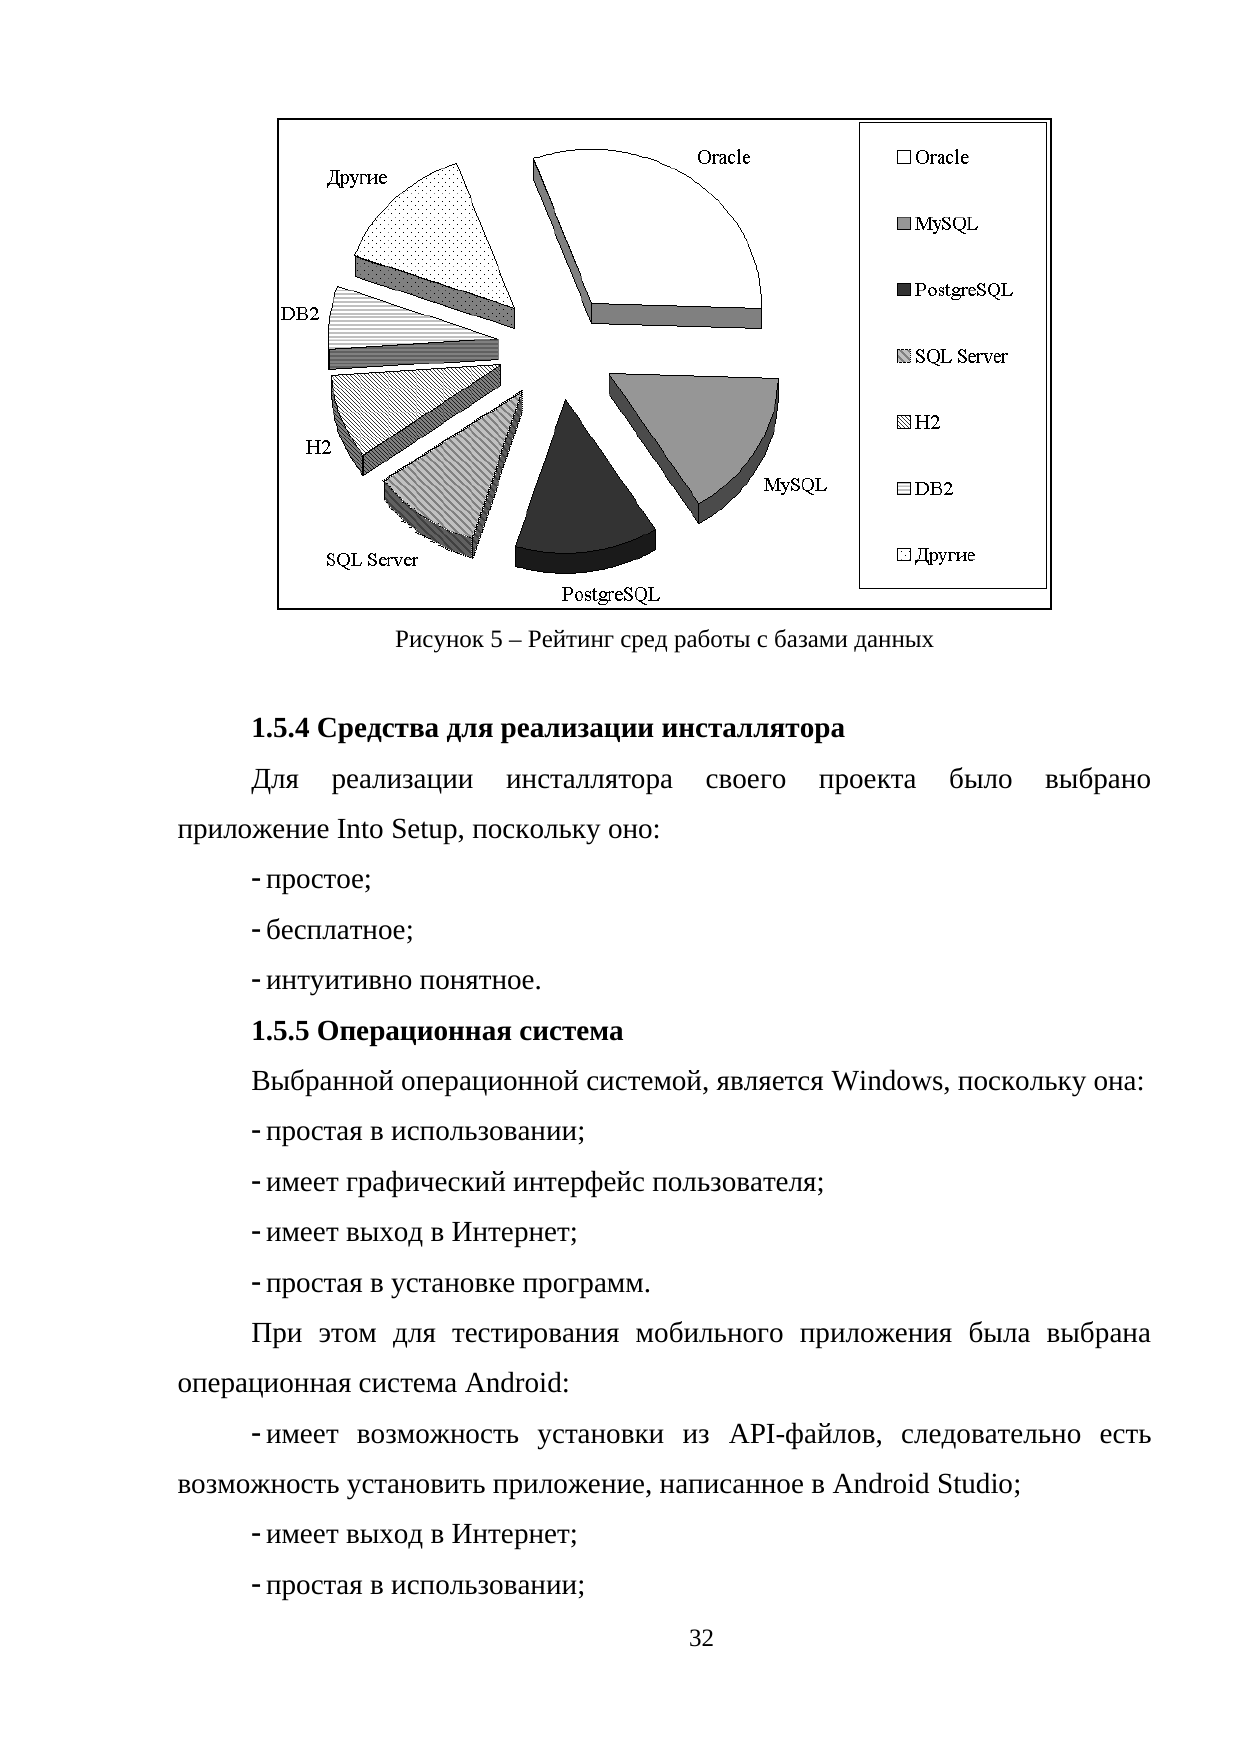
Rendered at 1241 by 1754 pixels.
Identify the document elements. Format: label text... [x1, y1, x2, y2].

text Рисунок 5 – Рейтинг сред работы с базами данных [177, 624, 1152, 653]
list простая в использовании; [177, 1567, 1152, 1601]
list имеет выход в Интернет; [177, 1214, 1152, 1248]
text Выбранной операционной системой, является Windows, поскольку она: [177, 1063, 1152, 1097]
subtitle 1.5.5 Операционная система [251, 1013, 1152, 1046]
list бесплатное; [177, 912, 1152, 946]
text Для реализации инсталлятора своего проекта было выбрано приложение Into Setup, поскольку оно: [177, 761, 1152, 845]
list имеет графический интерфейс пользователя; [177, 1164, 1152, 1197]
list интуитивно понятное. [177, 962, 1152, 996]
list имеет возможность установки из API-файлов, следовательно есть возможность установить приложение, написанное в Android Studio; [177, 1416, 1152, 1500]
list простая в установке программ. [177, 1265, 1152, 1298]
text При этом для тестирования мобильного приложения была выбрана операционная система Android: [177, 1315, 1152, 1399]
subtitle 1.5.4 Средства для реализации инсталлятора [251, 711, 1152, 744]
list простая в использовании; [177, 1113, 1152, 1147]
picture [279, 120, 1050, 608]
list имеет выход в Интернет; [177, 1516, 1152, 1550]
list простое; [177, 862, 1152, 895]
